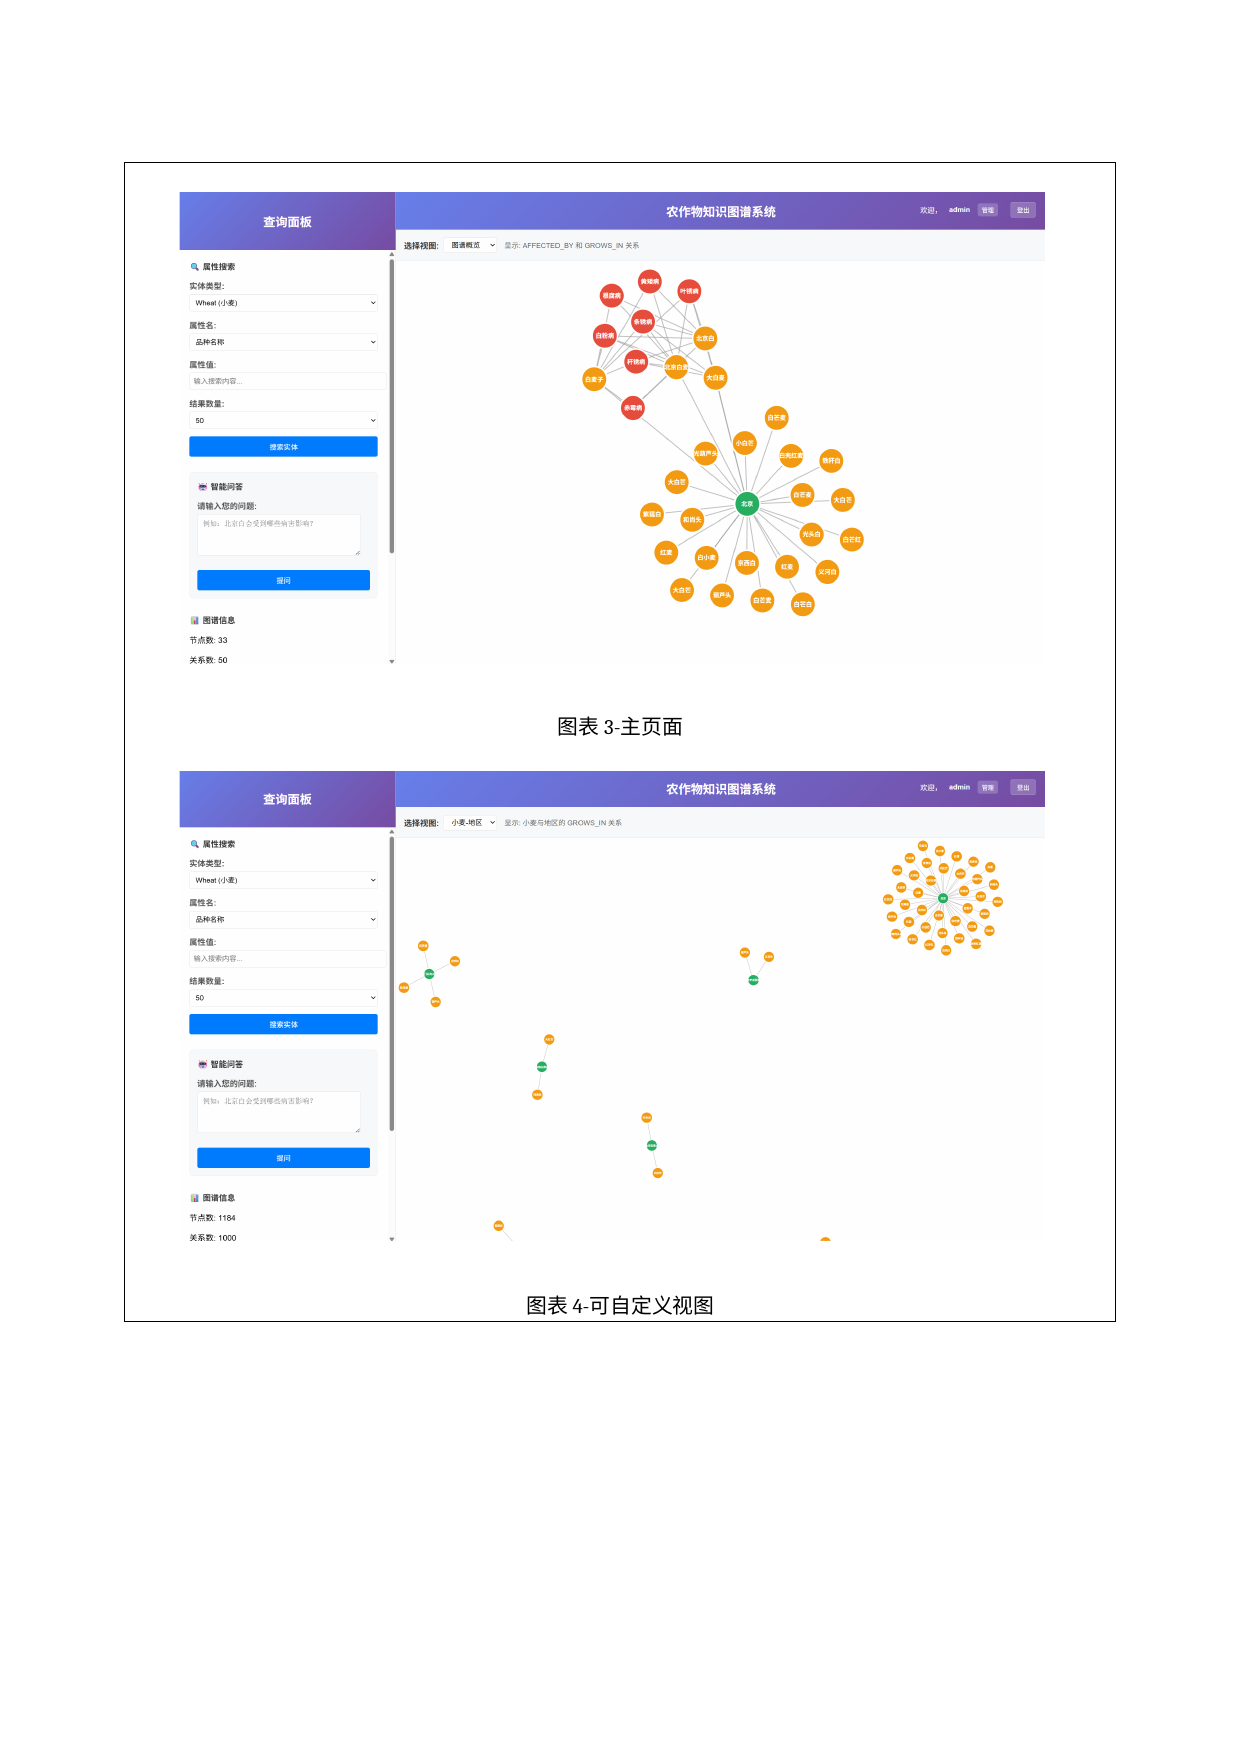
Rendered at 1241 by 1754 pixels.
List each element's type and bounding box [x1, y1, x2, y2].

picture [179, 771, 1045, 1241]
table_cell [125, 163, 1115, 1321]
picture [179, 192, 1045, 664]
